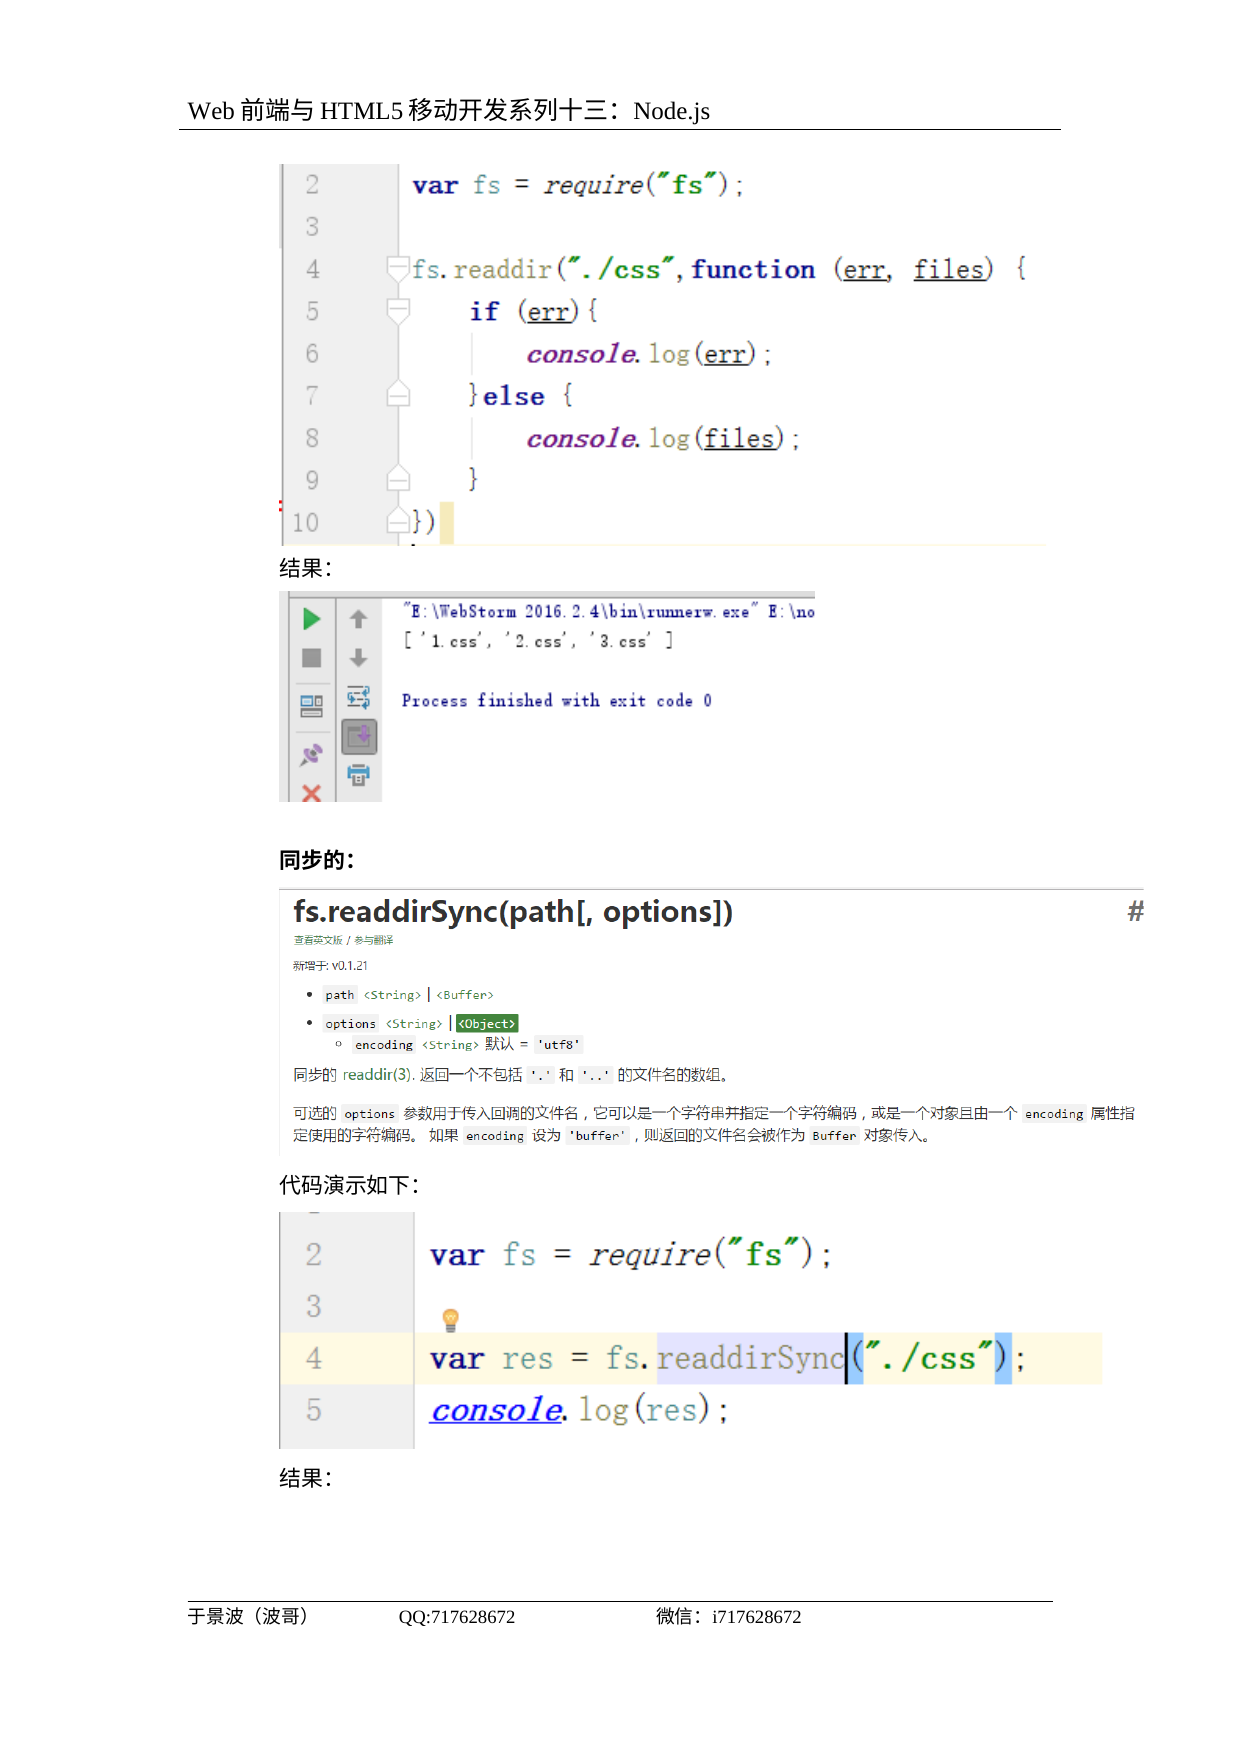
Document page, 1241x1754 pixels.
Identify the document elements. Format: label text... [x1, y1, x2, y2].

text 同步的： [187, 843, 1053, 875]
picture [279, 591, 815, 802]
text 代码演示如下： [187, 1168, 1053, 1200]
text 结果： [187, 1460, 1053, 1493]
picture [279, 1212, 1103, 1449]
text 结果： [187, 550, 1053, 583]
picture [279, 164, 1047, 546]
picture [279, 887, 1144, 1156]
